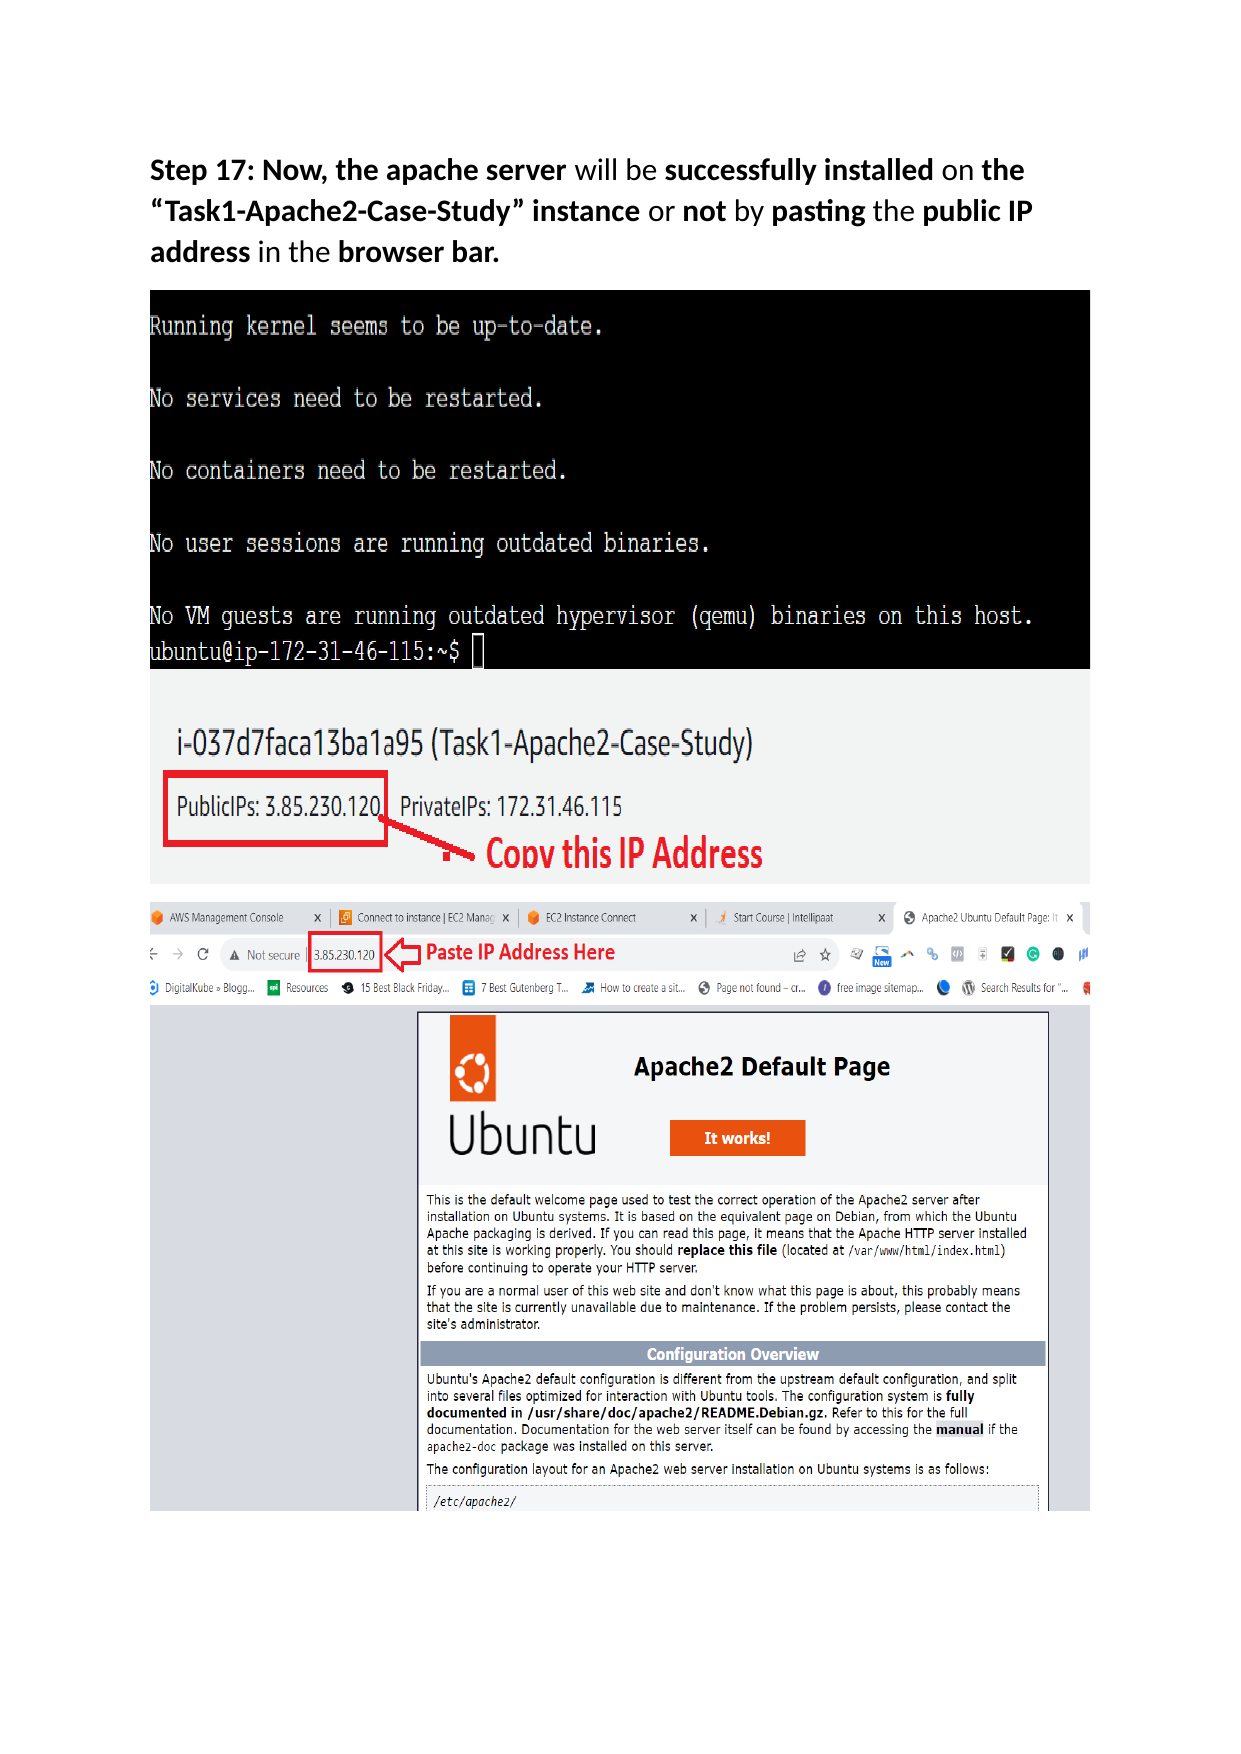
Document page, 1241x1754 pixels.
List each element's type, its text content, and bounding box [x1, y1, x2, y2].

text Step 17: Now, the apache server will be successfully installed on the “Task1-Apache2-Case-Study” instance or not by pasting the public IP address in the browser bar. [150, 150, 1090, 270]
picture [150, 902, 1091, 1511]
picture [150, 290, 1091, 884]
